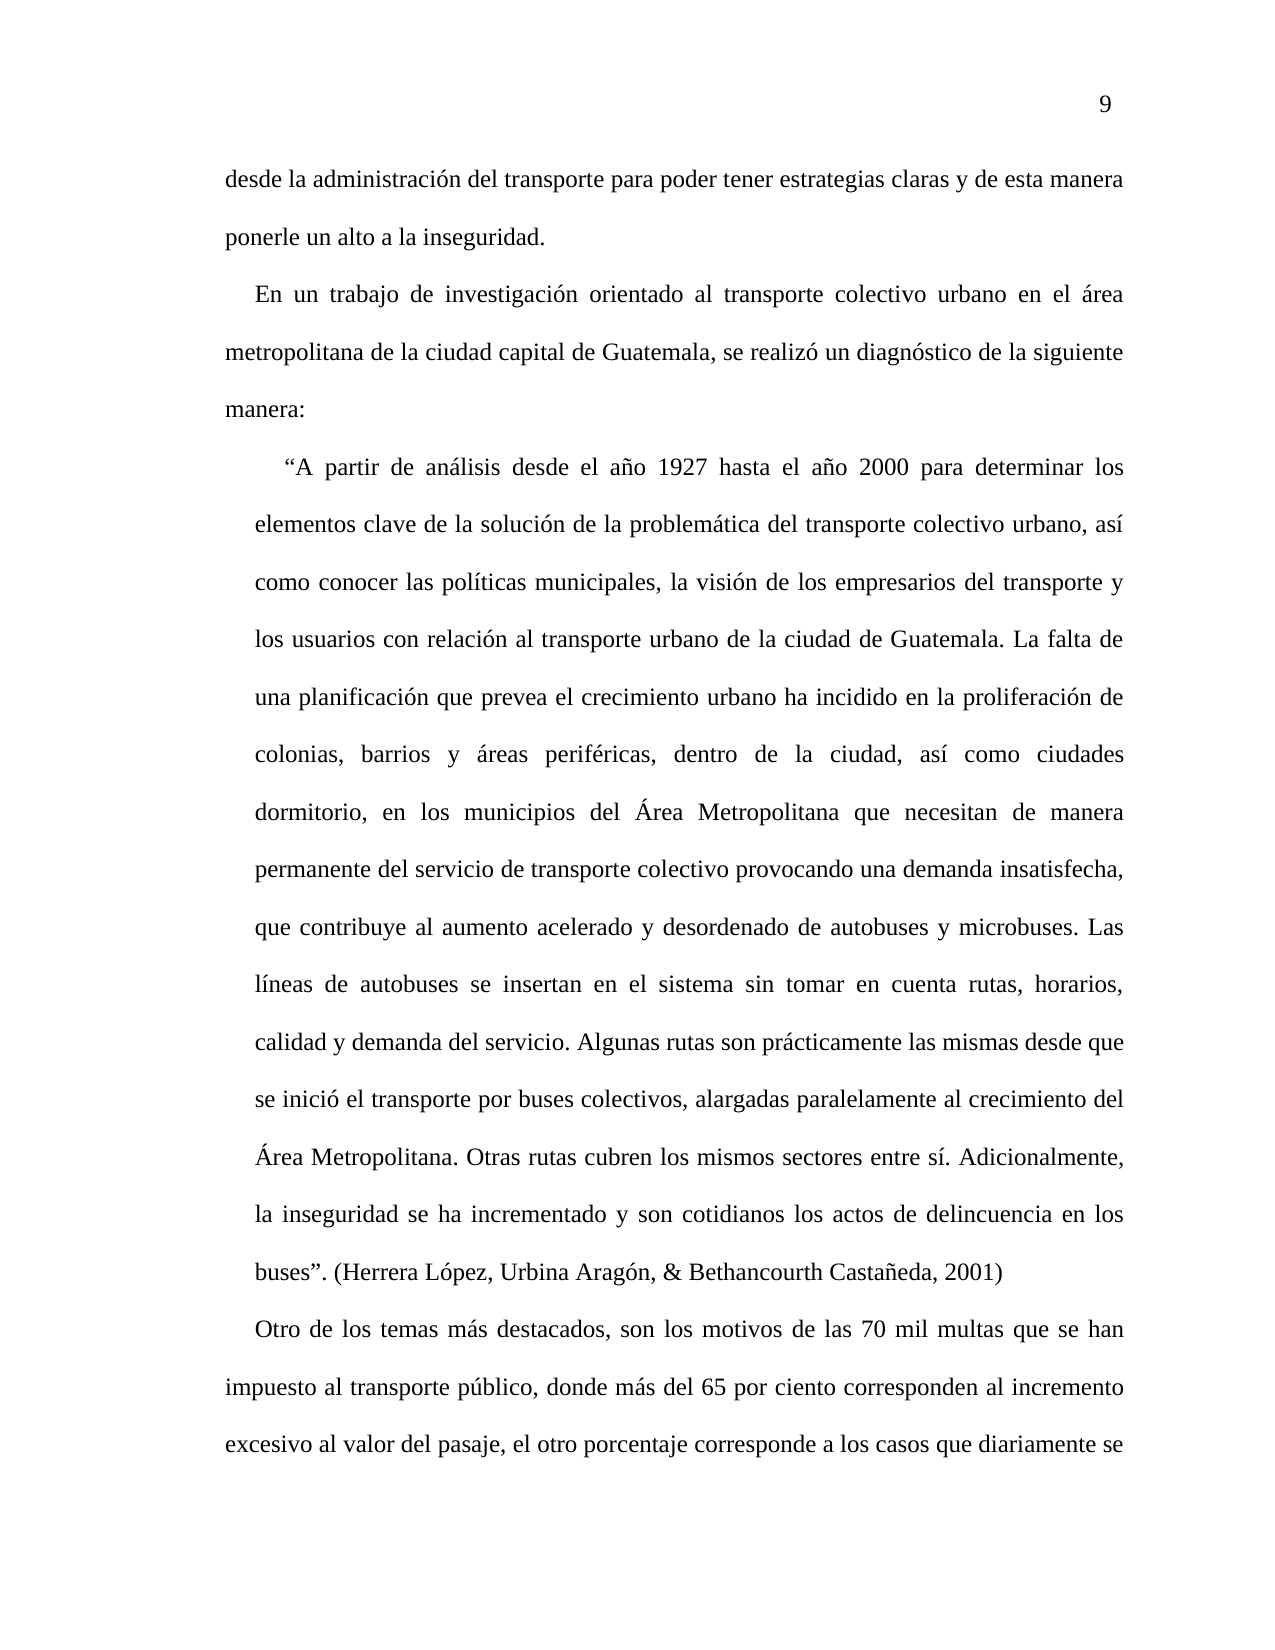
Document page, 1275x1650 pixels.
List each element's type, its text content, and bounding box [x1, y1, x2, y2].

text “A partir de análisis desde el año 1927 hasta el año 2000 para determinar los elementos clave de la solución de la problemática del transporte colectivo urbano, así como conocer las políticas municipales, la visión de los empresarios del transporte y los usuarios con relación al transporte urbano de la ciudad de Guatemala. La falta de una planificación que prevea el crecimiento urbano ha incidido en la proliferación de colonias, barrios y áreas periféricas, dentro de la ciudad, así como ciudades dormitorio, en los municipios del Área Metropolitana que necesitan de manera permanente del servicio de transporte colectivo provocando una demanda insatisfecha, que contribuye al aumento acelerado y desordenado de autobuses y microbuses. Las líneas de autobuses se insertan en el sistema sin tomar en cuenta rutas, horarios, calidad y demanda del servicio. Algunas rutas son prácticamente las mismas desde que se inició el transporte por buses colectivos, alargadas paralelamente al crecimiento del Área Metropolitana. Otras rutas cubren los mismos sectores entre sí. Adicionalmente, la inseguridad se ha incrementado y son cotidianos los actos de delincuencia en los buses”. [254, 452, 1125, 1286]
text En un trabajo de investigación orientado al transporte colectivo urbano en el área metropolitana de la ciudad capital de Guatemala, se realizó un diagnóstico de la siguiente manera: [225, 279, 1125, 423]
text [225, 1314, 1125, 1458]
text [225, 164, 1125, 251]
